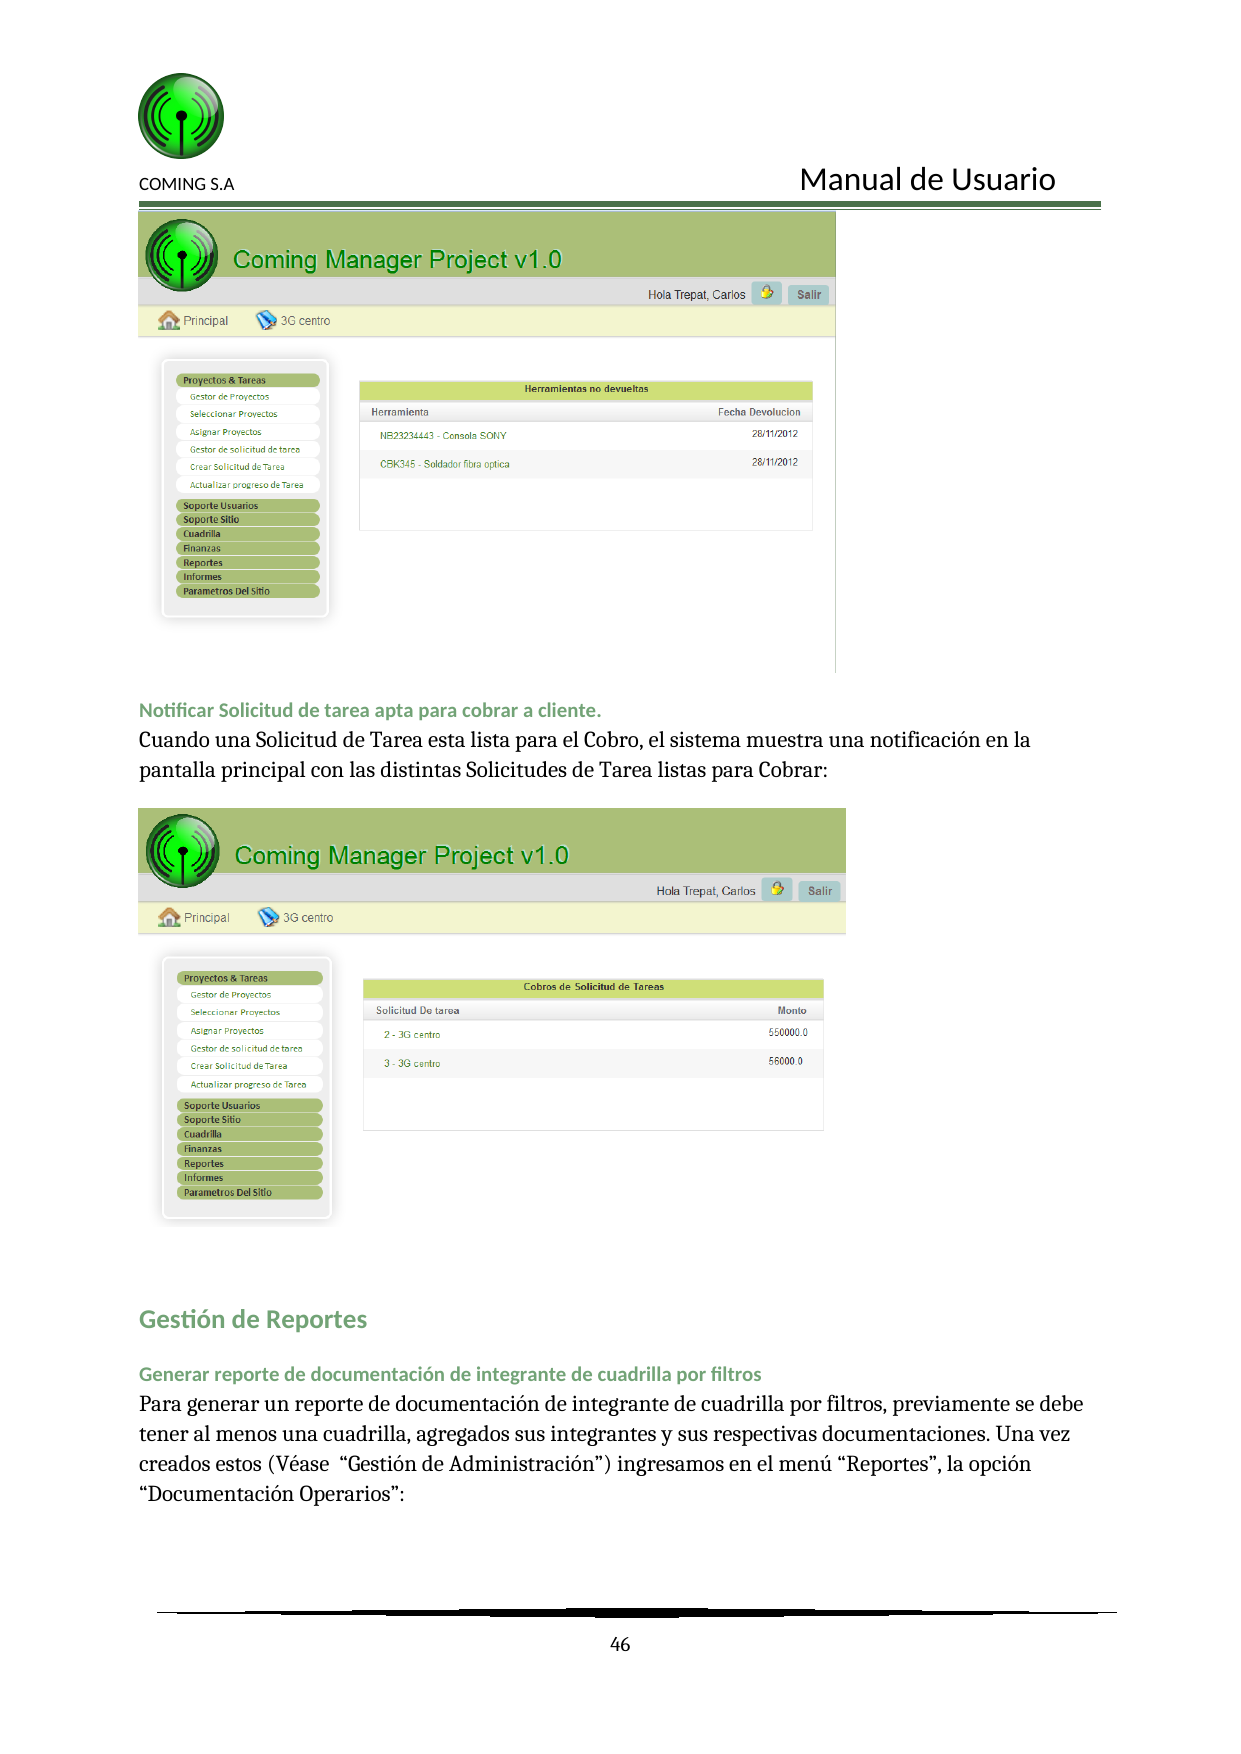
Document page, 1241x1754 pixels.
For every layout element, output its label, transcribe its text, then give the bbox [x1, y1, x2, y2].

text Cuando una Solicitud de Tarea esta lista para el Cobro, el sistema muestra una notificación en la pantalla principal con las distintas Solicitudes de Tarea listas para Cobrar: [139, 727, 1101, 783]
text Para generar un reporte de documentación de integrante de cuadrilla por filtros, previamente se debe tener al menos una cuadrilla, agregados sus integrantes y sus respectivas documentaciones. Una vez creados estos (Véase “Gestión de Administración”) ingresamos en el menú “Reportes”, la opción “Documentación Operarios”: [139, 1391, 1101, 1508]
picture [138, 808, 846, 1227]
picture [138, 210, 836, 673]
picture [138, 73, 224, 159]
subtitle Notificar Solicitud de tarea apta para cobrar a cliente. [139, 698, 1101, 723]
subtitle Gestión de Reportes [139, 1303, 1101, 1336]
subtitle Generar reporte de documentación de integrante de cuadrilla por filtros [139, 1361, 1101, 1387]
